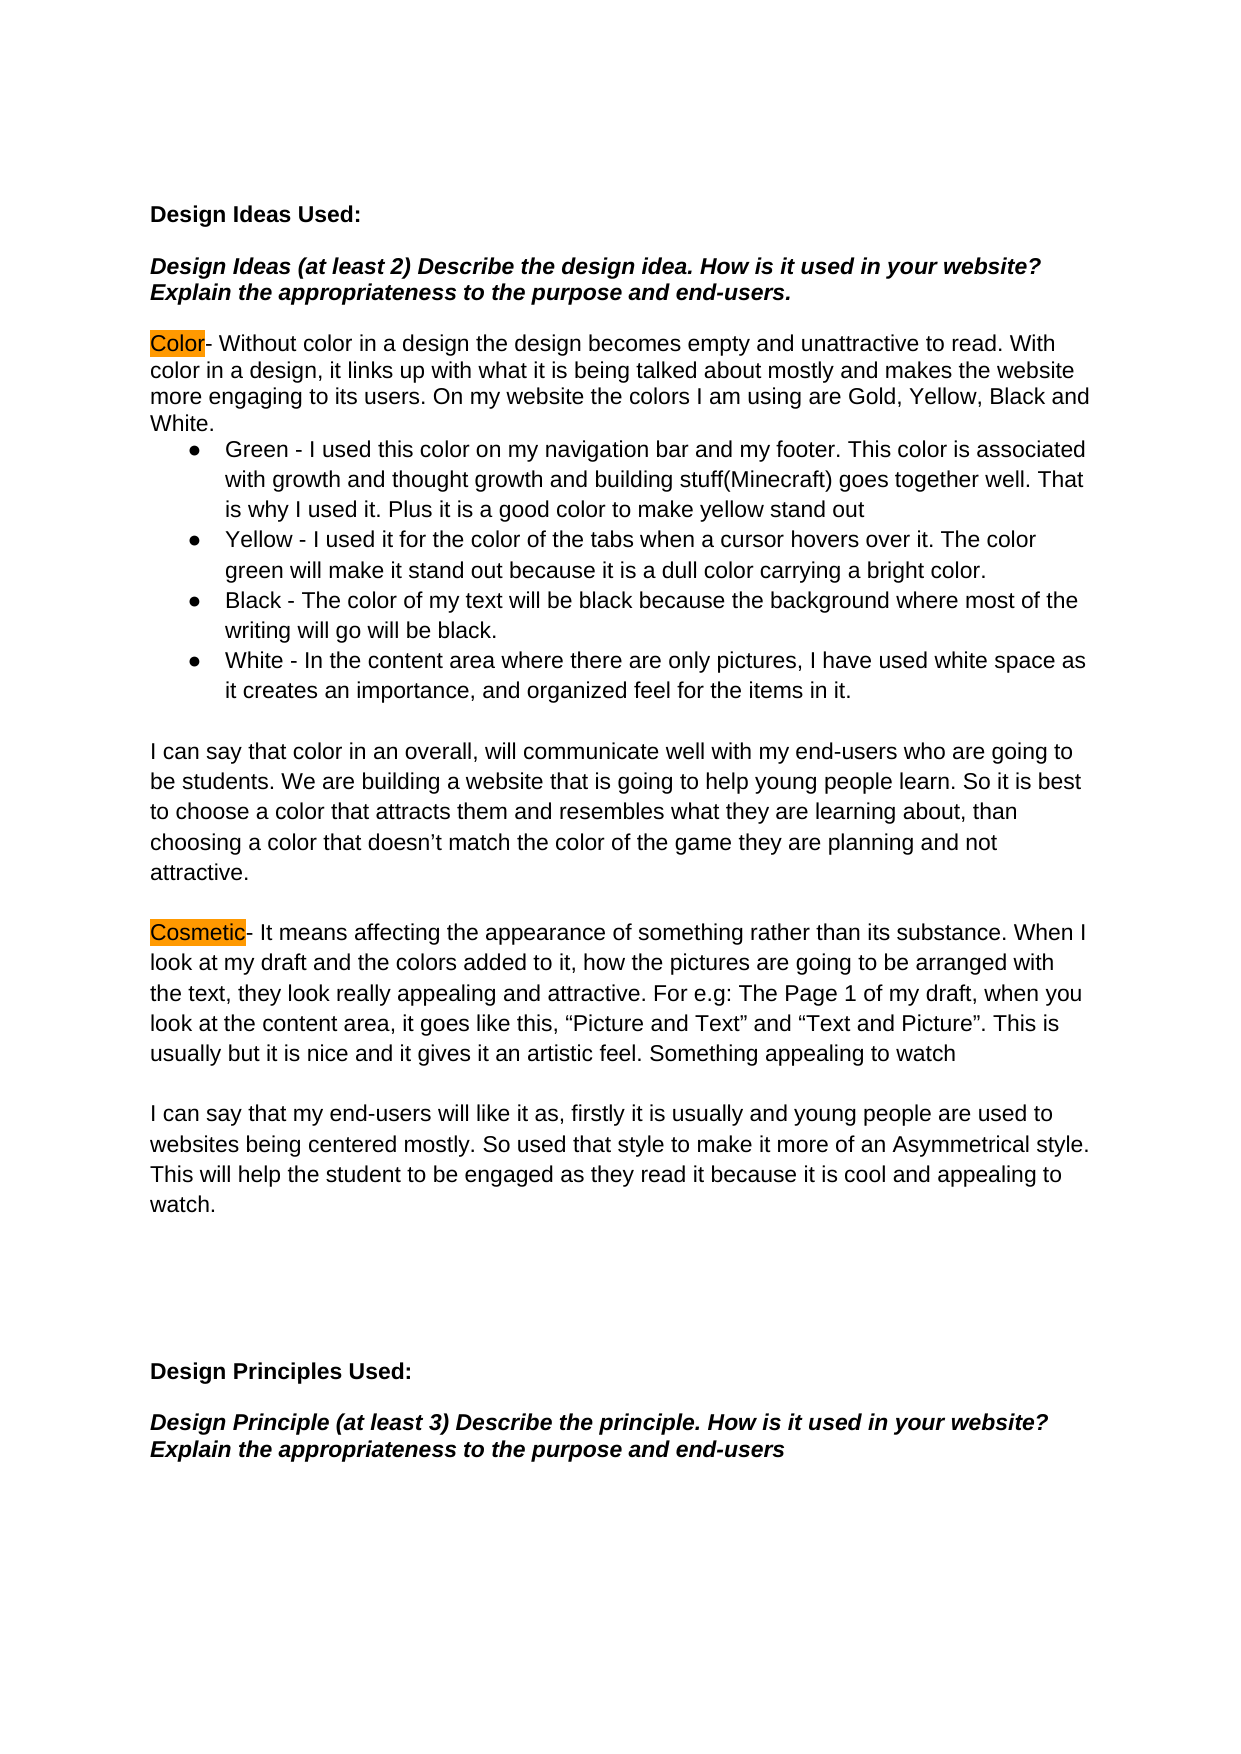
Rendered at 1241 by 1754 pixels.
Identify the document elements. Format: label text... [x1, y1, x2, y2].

text I can say that color in an overall, will communicate well with my end-users who are going to be students. We are building a website that is going to help young people learn. So it is best to choose a color that attracts them and resembles what they are learning about, than choosing a color that doesn’t match the color of the game they are planning and not attractive. [150, 738, 1090, 885]
list Yellow - I used it for the color of the tabs when a cursor hovers over it. The color green will make it stand out because it is a dull color carrying a bright color. [187, 526, 1090, 583]
text I can say that my end-users will like it as, firstly it is usually and young people are used to websites being centered mostly. So used that style to make it more of an Asymmetrical style. This will help the student to be engaged as they read it because it is cool and appealing to watch. [150, 1100, 1090, 1217]
list Green - I used this color on my navigation bar and my footer. This color is associated with growth and thought growth and building stuff(Minecraft) goes together well. That is why I used it. Plus it is a good color to make yellow stand out [187, 436, 1090, 523]
text Cosmetic- It means affecting the appearance of something rather than its substance. When I look at my draft and the colors added to it, how the pictures are going to be arranged with the text, they look really appealing and attractive. For e.g: The Page 1 of my draft, when you look at the content area, it goes like this, “Picture and Text” and “Text and Picture”. This is usually but it is nice and it gives it an artistic feel. Something appealing to watch [150, 919, 1090, 1066]
list Black - The color of my text will be black because the background where most of the writing will go will be black. [187, 587, 1090, 643]
text Design Ideas Used: [150, 201, 1090, 228]
text Design Principle (at least 3) Describe the principle. How is it used in your website? Explain the appropriateness to the purpose and end-users [150, 1409, 1090, 1462]
text Design Ideas (at least 2) Describe the design idea. How is it used in your website? Explain the appropriateness to the purpose and end-users. [150, 253, 1090, 305]
text Color- Without color in a design the design becomes empty and unattractive to read. With color in a design, it links up with what it is being talked about mostly and makes the website more engaging to its users. On my website the colors I am using are Gold, Yellow, Black and White. [150, 330, 1090, 436]
list White - In the content area where there are only pictures, I have used white space as it creates an importance, and organized feel for the items in it. [187, 647, 1090, 704]
text Design Principles Used: [150, 1358, 1090, 1384]
